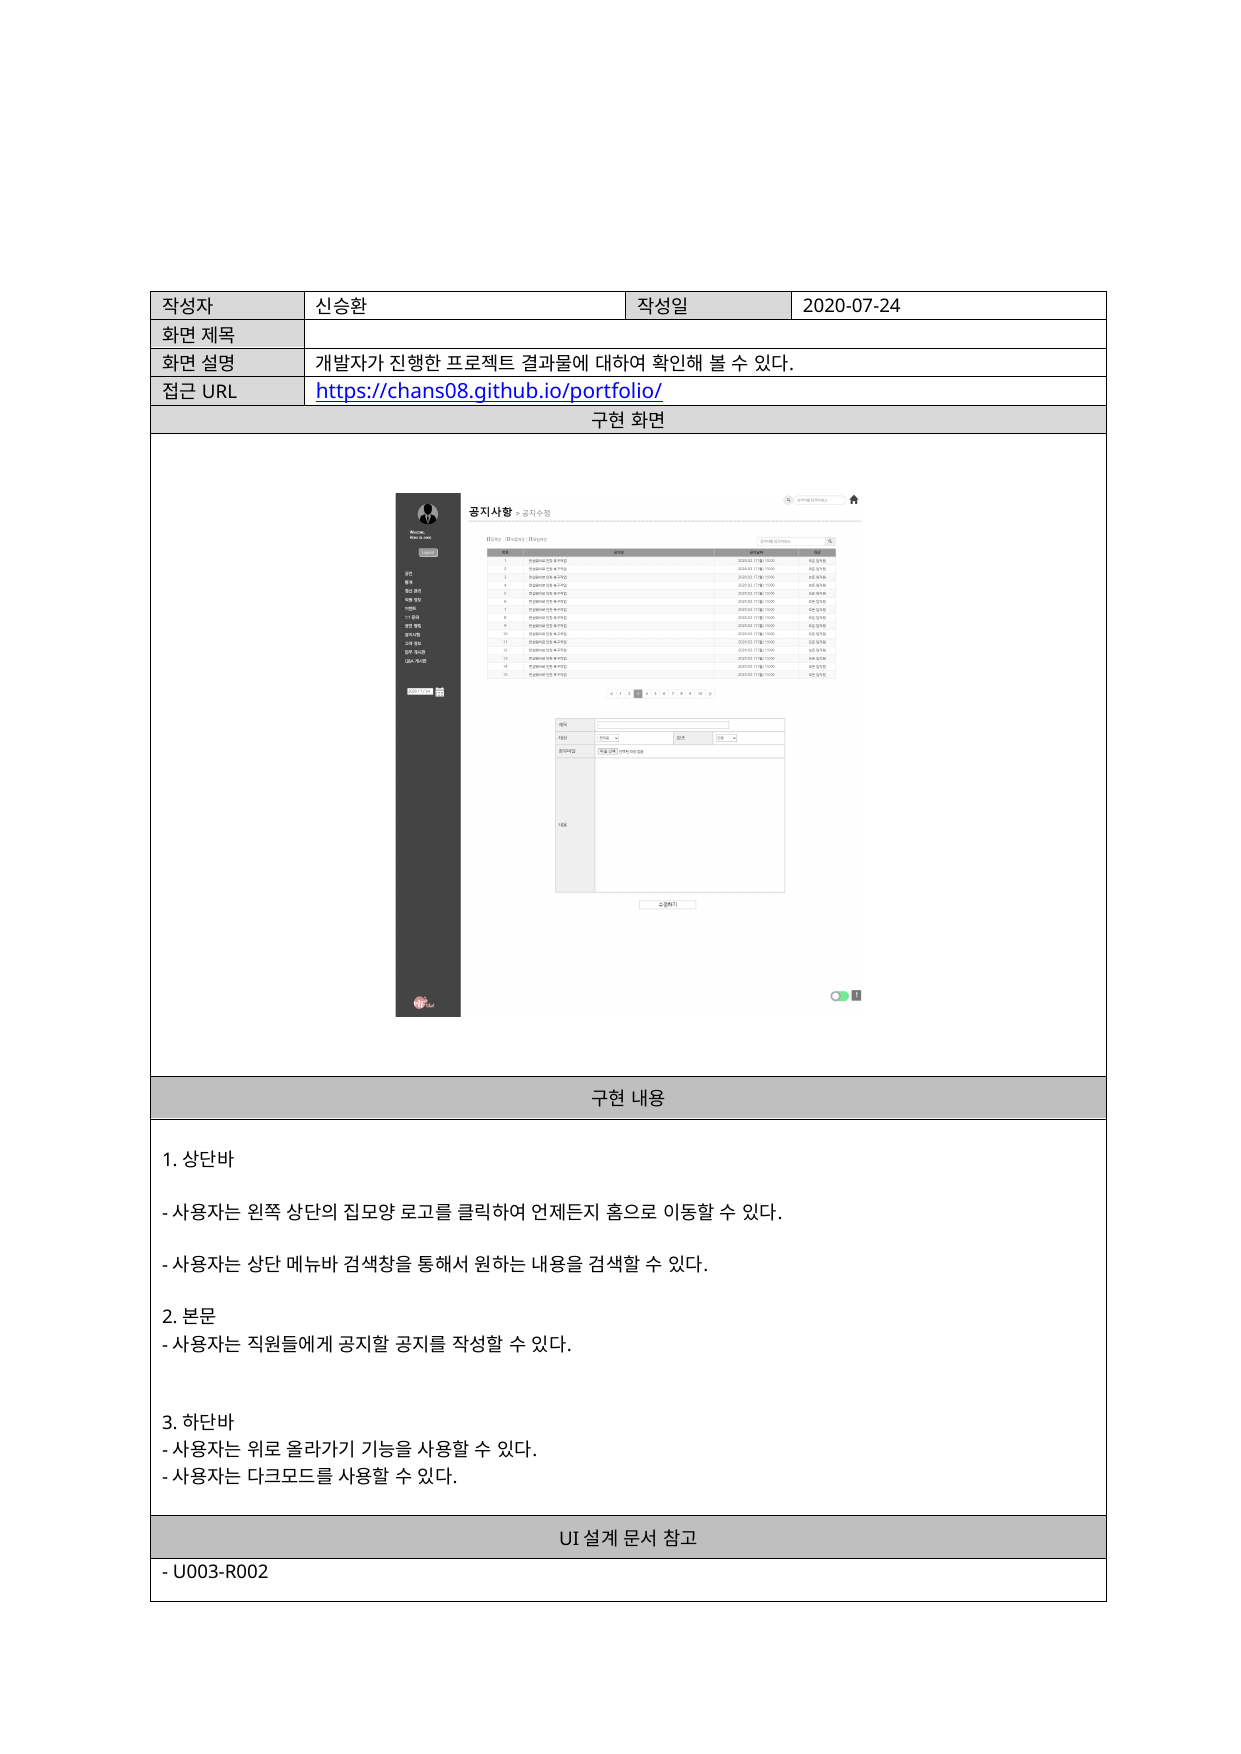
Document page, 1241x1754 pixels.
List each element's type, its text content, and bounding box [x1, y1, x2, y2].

table_cell 구현 화면 [151, 406, 1106, 433]
table_cell https://chans08.github.io/portfolio/ [305, 377, 1106, 405]
table_cell 화면 설명 [151, 349, 304, 376]
table_cell 구현 내용 [151, 1077, 1106, 1118]
table_cell 접근 URL [151, 377, 304, 405]
table_header 작성일 [626, 292, 791, 319]
table_header 신승환 [305, 292, 625, 319]
picture [395, 493, 862, 1017]
table_cell 1. 상단바 - 사용자는 왼쪽 상단의 집모양 로고를 클릭하여 언제든지 홈으로 이동할 수 있다. - 사용자는 상단 메뉴바 검색창을 통해서 원하는 내용을 검색할 수 있다. 2. 본문 - 사용자는 직원들에게 공지할 공지를 작성할 수 있다. 3. 하단바 - 사용자는 위로 올라가기 기능을 사용할 수 있다. - 사용자는 다크모드를 사용할 수 있다. [151, 1120, 1106, 1515]
table_cell UI 설계 문서 참고 [151, 1516, 1106, 1558]
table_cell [151, 1559, 1106, 1601]
table_cell [151, 434, 1106, 1076]
table_cell 개발자가 진행한 프로젝트 결과물에 대하여 확인해 볼 수 있다. [305, 349, 1106, 376]
table_header 2020-07-24 [792, 292, 1106, 319]
table_cell [305, 320, 1106, 347]
table_header 작성자 [151, 292, 304, 319]
table_cell 화면 제목 [151, 320, 304, 347]
